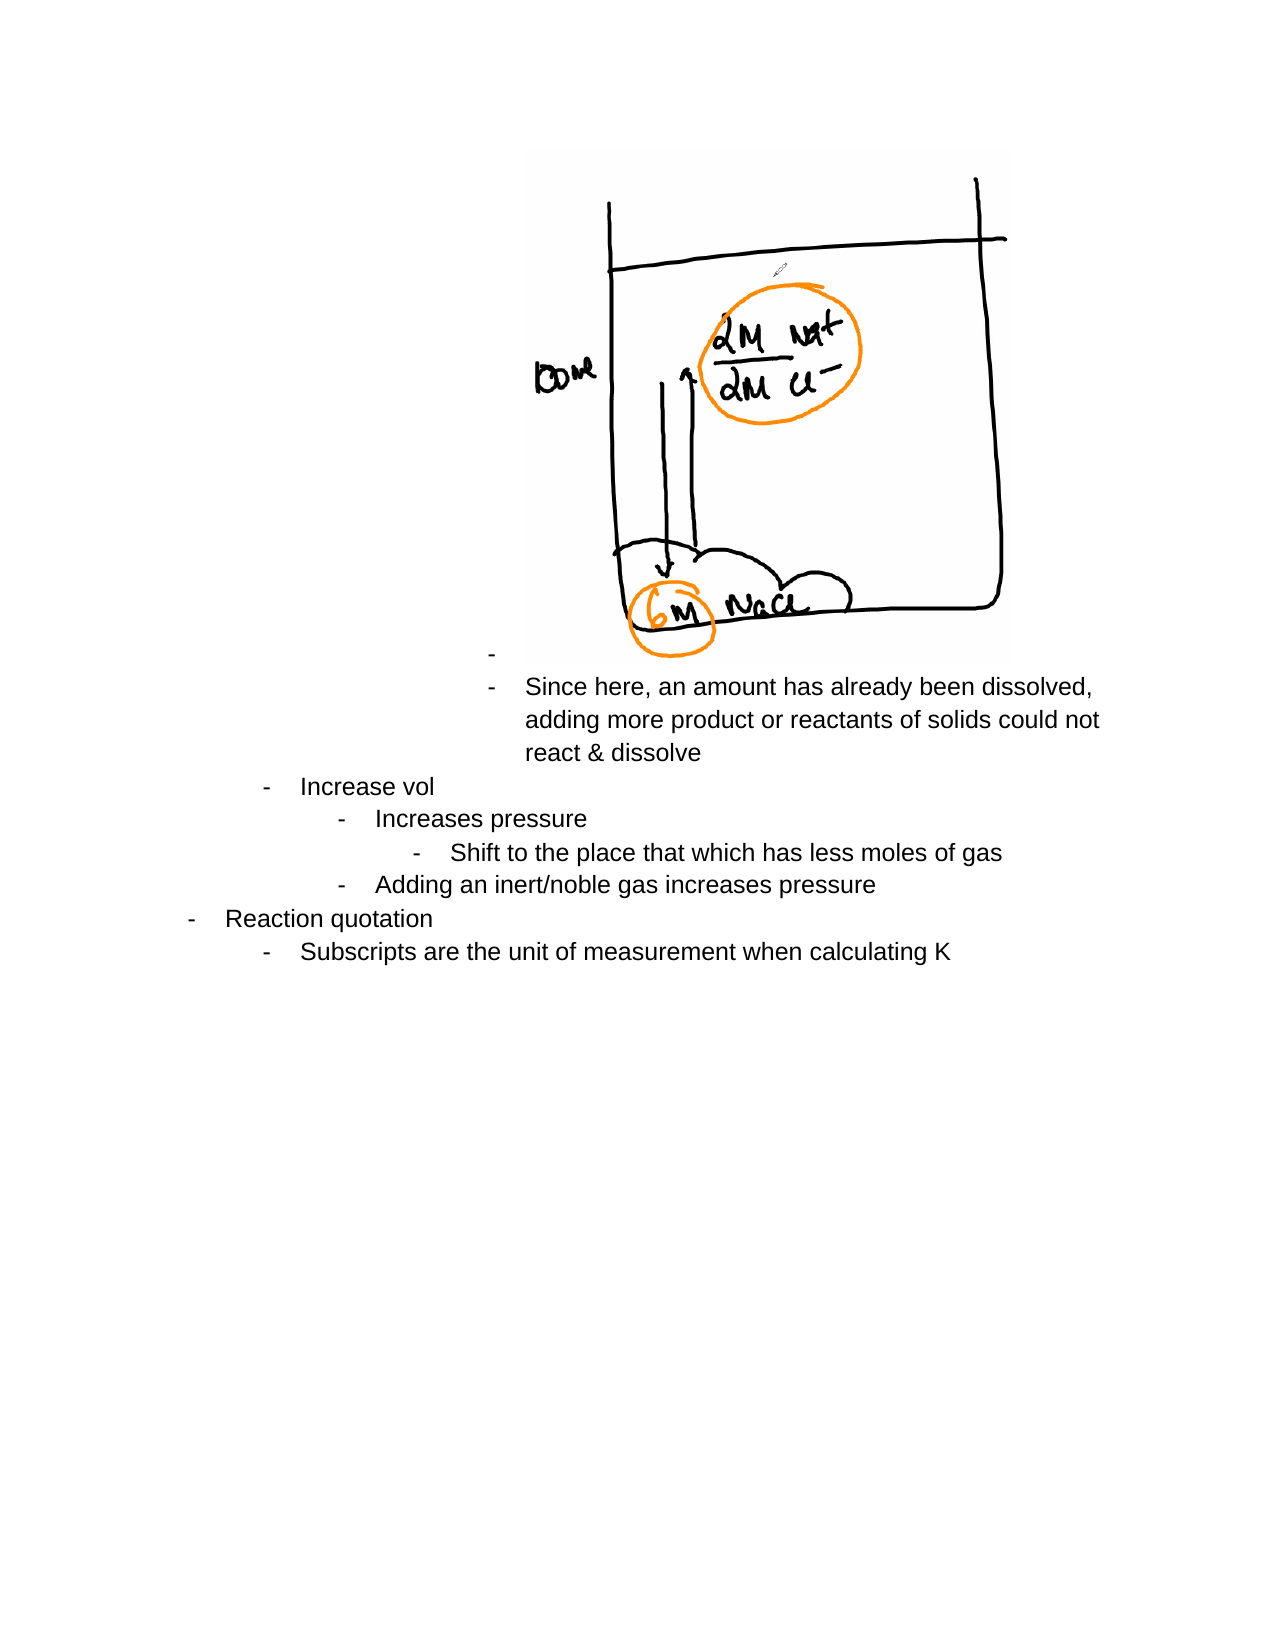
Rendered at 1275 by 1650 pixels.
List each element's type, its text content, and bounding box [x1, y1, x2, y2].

list Shift to the place that which has less moles of gas [412, 837, 1125, 866]
list Adding an inert/noble gas increases pressure [337, 871, 1125, 899]
list Increase vol [262, 771, 1125, 800]
list Subscripts are the unit of measurement when calculating K [262, 937, 1125, 965]
list Increases pressure [337, 804, 1125, 833]
list Since here, an amount has already been dissolved, adding more product or reactants of solids could not react & dissolve [487, 672, 1125, 767]
list Reaction quotation [187, 903, 1125, 932]
picture [525, 150, 1011, 663]
